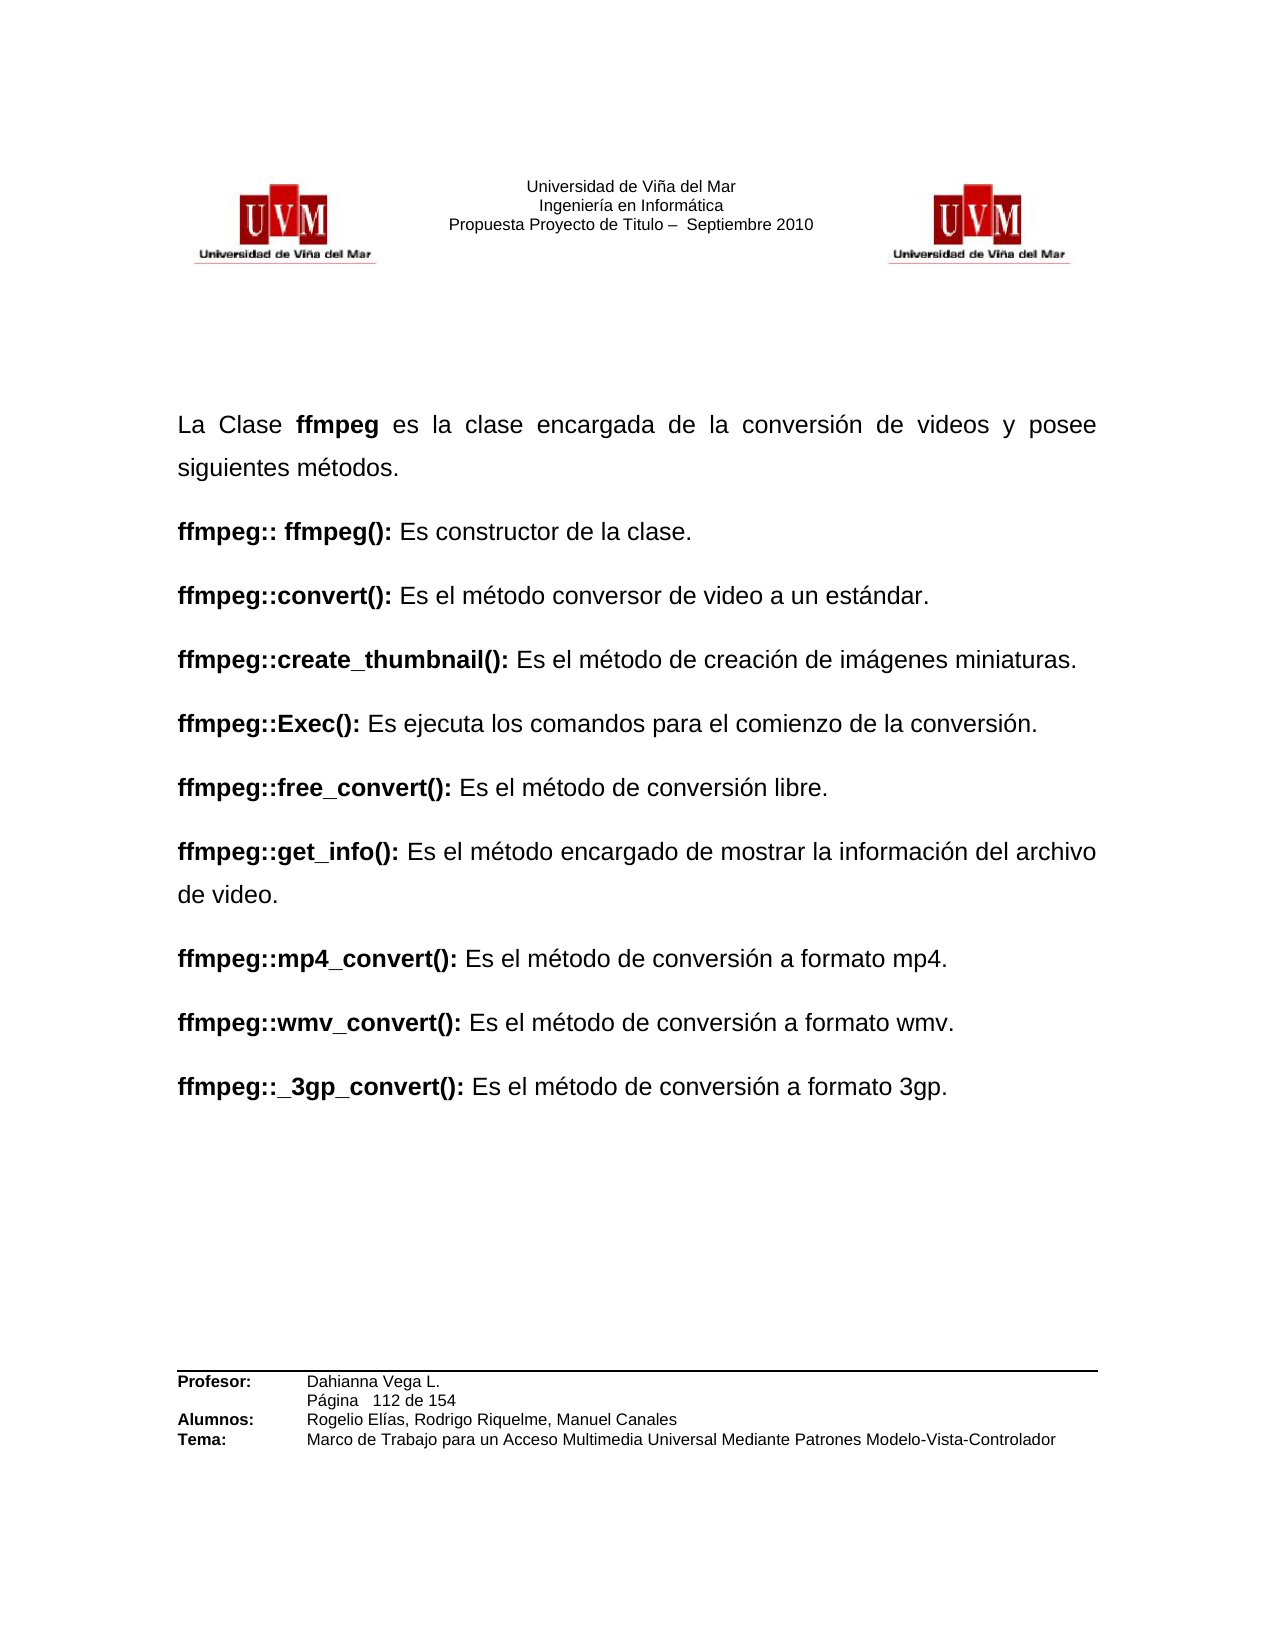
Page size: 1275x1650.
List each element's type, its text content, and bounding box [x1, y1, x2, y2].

text ffmpeg::mp4_convert(): Es el método de conversión a formato mp4. [177, 944, 1098, 973]
text ffmpeg::free_convert(): Es el método de conversión libre. [177, 773, 1098, 802]
picture [871, 176, 1084, 267]
text ffmpeg::wmv_convert(): Es el método de conversión a formato wmv. [177, 1008, 1098, 1037]
text La Clase ffmpeg es la clase encargada de la conversión de videos y posee siguientes métodos. [177, 410, 1098, 482]
text ffmpeg::create_thumbnail(): Es el método de creación de imágenes miniaturas. [177, 645, 1098, 674]
text ffmpeg:: ffmpeg(): Es constructor de la clase. [177, 517, 1098, 546]
text ffmpeg::Exec(): Es ejecuta los comandos para el comienzo de la conversión. [177, 709, 1098, 738]
text ffmpeg::get_info(): Es el método encargado de mostrar la información del archivo de video. [177, 837, 1098, 909]
picture [177, 176, 390, 267]
text ffmpeg::convert(): Es el método conversor de video a un estándar. [177, 581, 1098, 610]
text ffmpeg::_3gp_convert(): Es el método de conversión a formato 3gp. [177, 1072, 1098, 1101]
